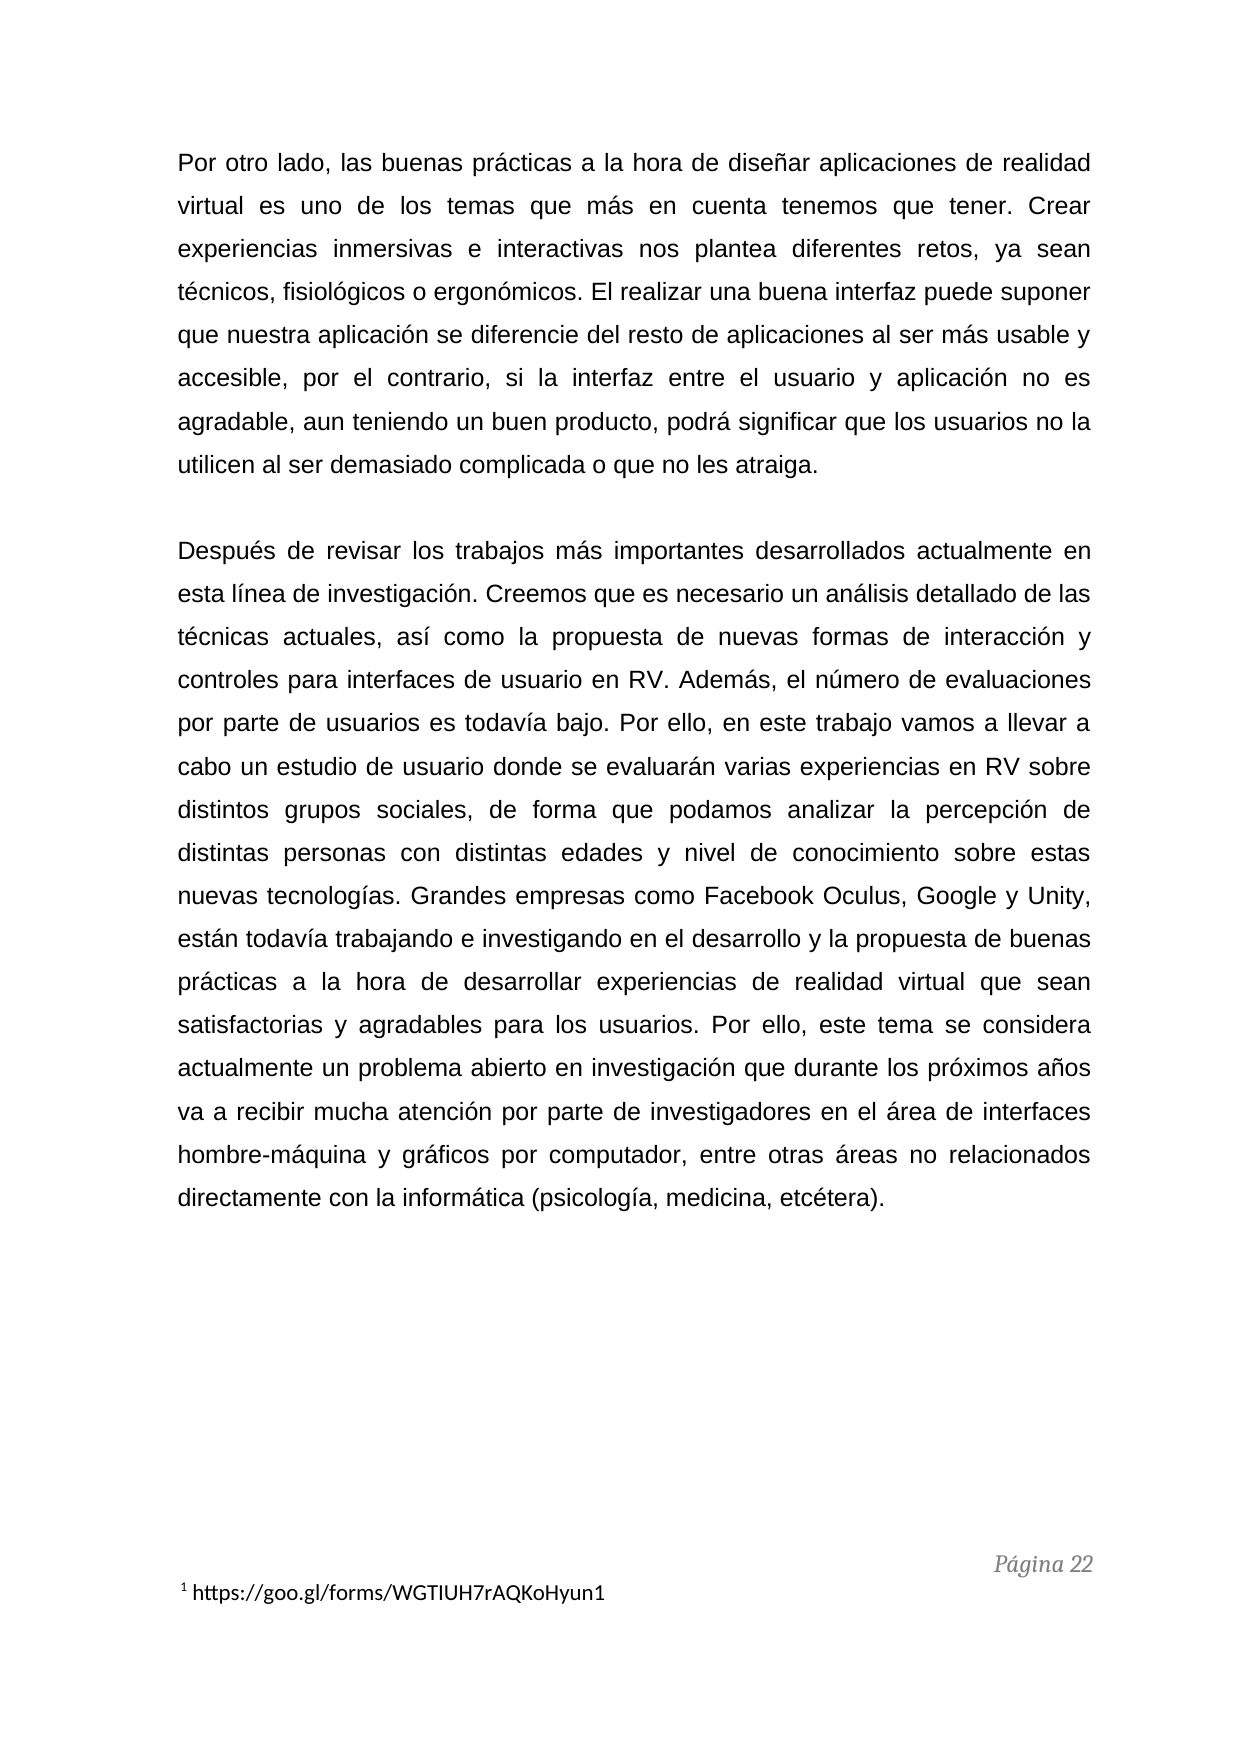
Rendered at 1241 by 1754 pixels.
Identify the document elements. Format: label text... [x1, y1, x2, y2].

text Después de revisar los trabajos más importantes desarrollados actualmente en esta línea de investigación. Creemos que es necesario un análisis detallado de las técnicas actuales, así como la propuesta de nuevas formas de interacción y controles para interfaces de usuario en RV. Además, el número de evaluaciones por parte de usuarios es todavía bajo. Por ello, en este trabajo vamos a llevar a cabo un estudio de usuario donde se evaluarán varias experiencias en RV sobre distintos grupos sociales, de forma que podamos analizar la percepción de distintas personas con distintas edades y nivel de conocimiento sobre estas nuevas tecnologías. Grandes empresas como Facebook Oculus, Google y Unity, están todavía trabajando e investigando en el desarrollo y la propuesta de buenas prácticas a la hora de desarrollar experiencias de realidad virtual que sean satisfactorias y agradables para los usuarios. Por ello, este tema se considera actualmente un problema abierto en investigación que durante los próximos años va a recibir mucha atención por parte de investigadores en el área de interfaces hombre-máquina y gráficos por computador, entre otras áreas no relacionados directamente con la informática (psicología, medicina, etcétera). [177, 536, 1092, 1211]
text Por otro lado, las buenas prácticas a la hora de diseñar aplicaciones de realidad virtual es uno de los temas que más en cuenta tenemos que tener. Crear experiencias inmersivas e interactivas nos plantea diferentes retos, ya sean técnicos, fisiológicos o ergonómicos. El realizar una buena interfaz puede suponer que nuestra aplicación se diferencie del resto de aplicaciones al ser más usable y accesible, por el contrario, si la interfaz entre el usuario y aplicación no es agradable, aun teniendo un buen producto, podrá significar que los usuarios no la utilicen al ser demasiado complicada o que no les atraiga. [177, 148, 1092, 478]
